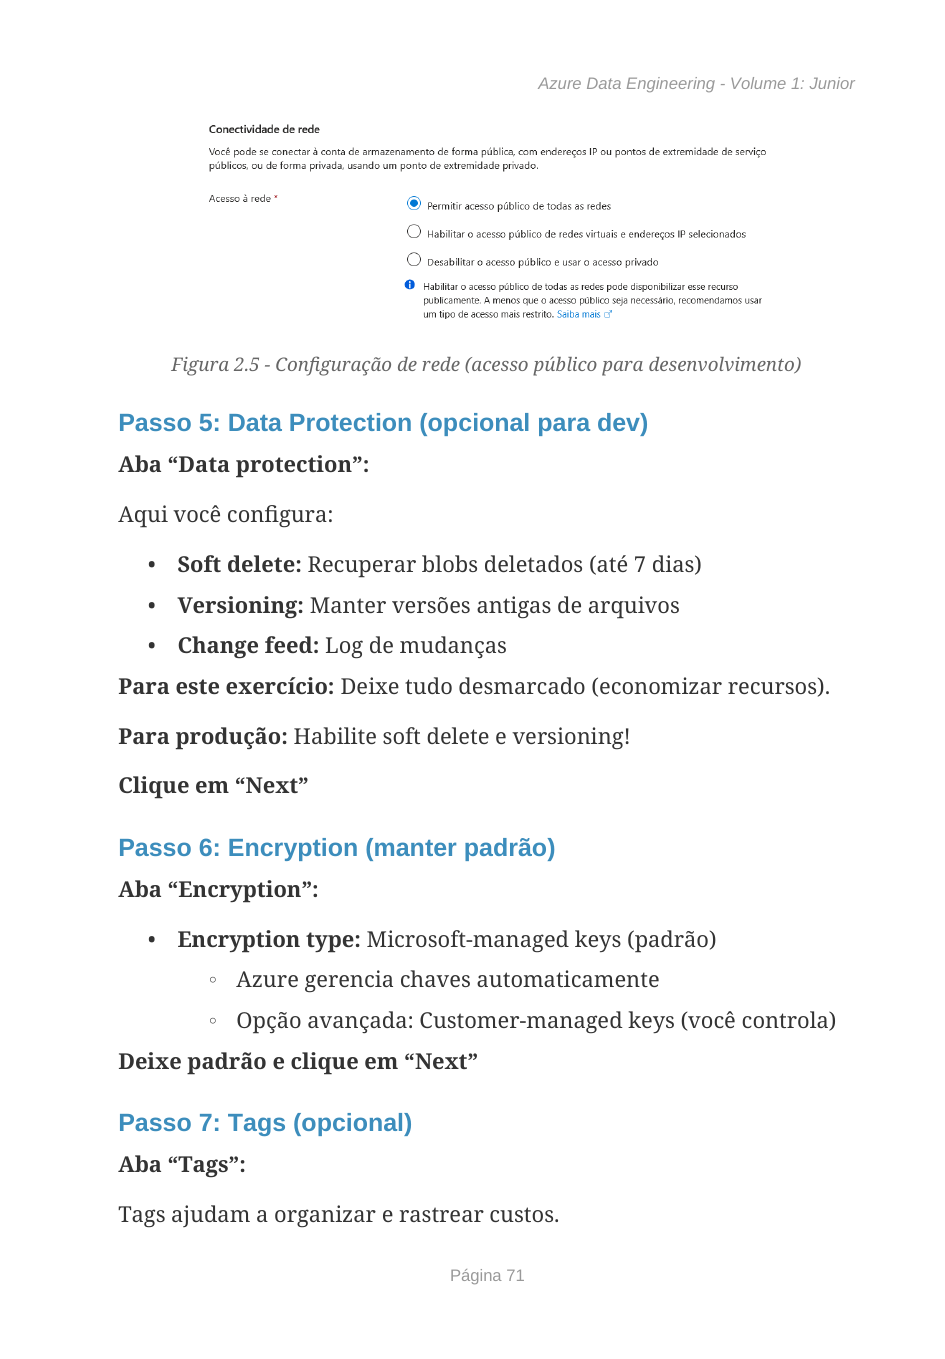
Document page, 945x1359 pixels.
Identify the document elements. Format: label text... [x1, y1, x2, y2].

text Tags ajudam a organizar e rastrear custos. [118, 1199, 856, 1229]
text Aba “Encryption”: [118, 874, 856, 904]
list Soft delete: Recuperar blobs deletados (até 7 dias) [148, 549, 856, 579]
list Change feed: Log de mudanças [148, 630, 856, 660]
list Versioning: Manter versões antigas de arquivos [148, 589, 856, 619]
text Aba “Data protection”: [118, 449, 856, 479]
text Para este exercício: Deixe tudo desmarcado (economizar recursos). [118, 671, 856, 701]
subtitle Passo 6: Encryption (manter padrão) [118, 833, 856, 861]
text Aqui você configura: [118, 499, 856, 529]
text Aba “Tags”: [118, 1149, 856, 1179]
list Encryption type: Microsoft-managed keys (padrão) [148, 923, 856, 953]
list Opção avançada: Customer-managed keys (você controla) [207, 1005, 856, 1035]
subtitle Passo 5: Data Protection (opcional para dev) [118, 408, 856, 437]
text Deixe padrão e clique em “Next” [118, 1046, 856, 1076]
picture [205, 118, 770, 332]
subtitle Passo 7: Tags (opcional) [118, 1108, 856, 1137]
list Azure gerencia chaves automaticamente [207, 964, 856, 994]
text Para produção: Habilite soft delete e versioning! [118, 721, 856, 751]
text Clique em “Next” [118, 770, 856, 800]
text Figura 2.5 - Configuração de rede (acesso público para desenvolvimento) [118, 351, 856, 377]
